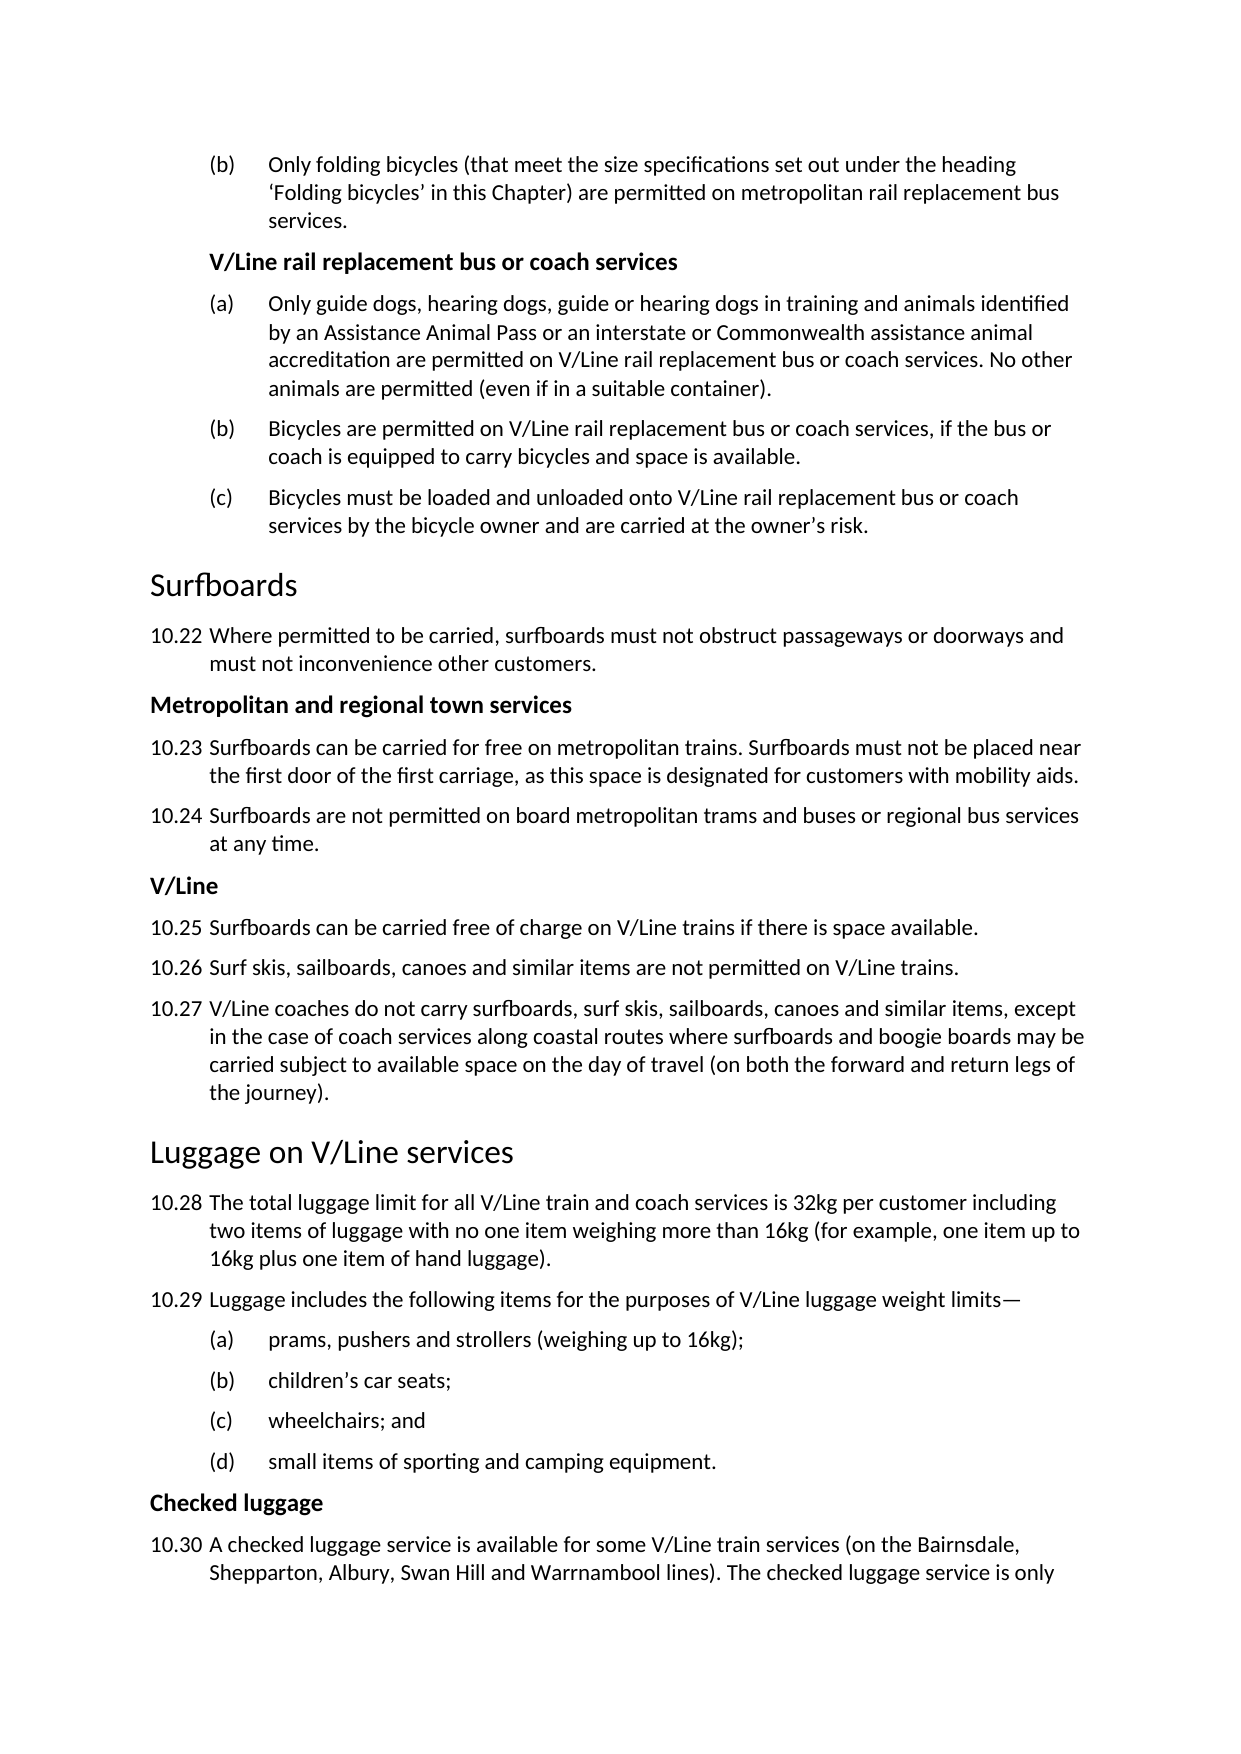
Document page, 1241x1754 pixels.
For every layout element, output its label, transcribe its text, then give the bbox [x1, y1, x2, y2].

list Only guide dogs, hearing dogs, guide or hearing dogs in training and animals identified by an Assistance Animal Pass or an interstate or Commonwealth assistance animal accreditation are permitted on V/Line rail replacement bus or coach services. No other animals are permitted (even if in a suitable container). [209, 289, 1090, 402]
list Where permitted to be carried, surfboards must not obstruct passageways or doorways and must not inconvenience other customers. [150, 621, 1090, 677]
subtitle Metropolitan and regional town services [150, 690, 1090, 720]
list Surf skis, sailboards, canoes and similar items are not permitted on V/Line trains. [150, 953, 1090, 981]
list Surfboards can be carried free of charge on V/Line trains if there is space available. [150, 913, 1090, 941]
list Surfboards are not permitted on board metropolitan trams and buses or regional bus services at any time. [150, 801, 1090, 857]
subtitle Checked luggage [150, 1487, 1090, 1518]
list The total luggage limit for all V/Line train and coach services is 32kg per customer including two items of luggage with no one item weighing more than 16kg (for example, one item up to 16kg plus one item of hand luggage). [150, 1188, 1090, 1272]
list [150, 1531, 1090, 1587]
subtitle V/Line [150, 870, 1090, 900]
list Bicycles must be loaded and unloaded onto V/Line rail replacement bus or coach services by the bicycle owner and are carried at the owner’s risk. [209, 483, 1090, 539]
subtitle V/Line rail replacement bus or coach services [150, 247, 1090, 277]
subtitle Luggage on V/Line services [150, 1131, 1090, 1172]
list Only folding bicycles (that meet the size specifications set out under the heading ‘Folding bicycles’ in this Chapter) are permitted on metropolitan rail replacement bus services. [209, 150, 1090, 234]
list Luggage includes the following items for the purposes of V/Line luggage weight limits— [150, 1285, 1090, 1313]
list children’s car seats; [209, 1366, 1090, 1394]
list V/Line coaches do not carry surfboards, surf skis, sailboards, canoes and similar items, except in the case of coach services along coastal routes where surfboards and boogie boards may be carried subject to available space on the day of travel (on both the forward and return legs of the journey). [150, 994, 1090, 1106]
list Bicycles are permitted on V/Line rail replacement bus or coach services, if the bus or coach is equipped to carry bicycles and space is available. [209, 414, 1090, 470]
list wheelchairs; and [209, 1406, 1090, 1434]
list prams, pushers and strollers (weighing up to 16kg); [209, 1325, 1090, 1353]
list Surfboards can be carried for free on metropolitan trains. Surfboards must not be placed near the first door of the first carriage, as this space is designated for customers with mobility aids. [150, 733, 1090, 789]
subtitle Surfboards [150, 564, 1090, 604]
list small items of sporting and camping equipment. [209, 1447, 1090, 1475]
